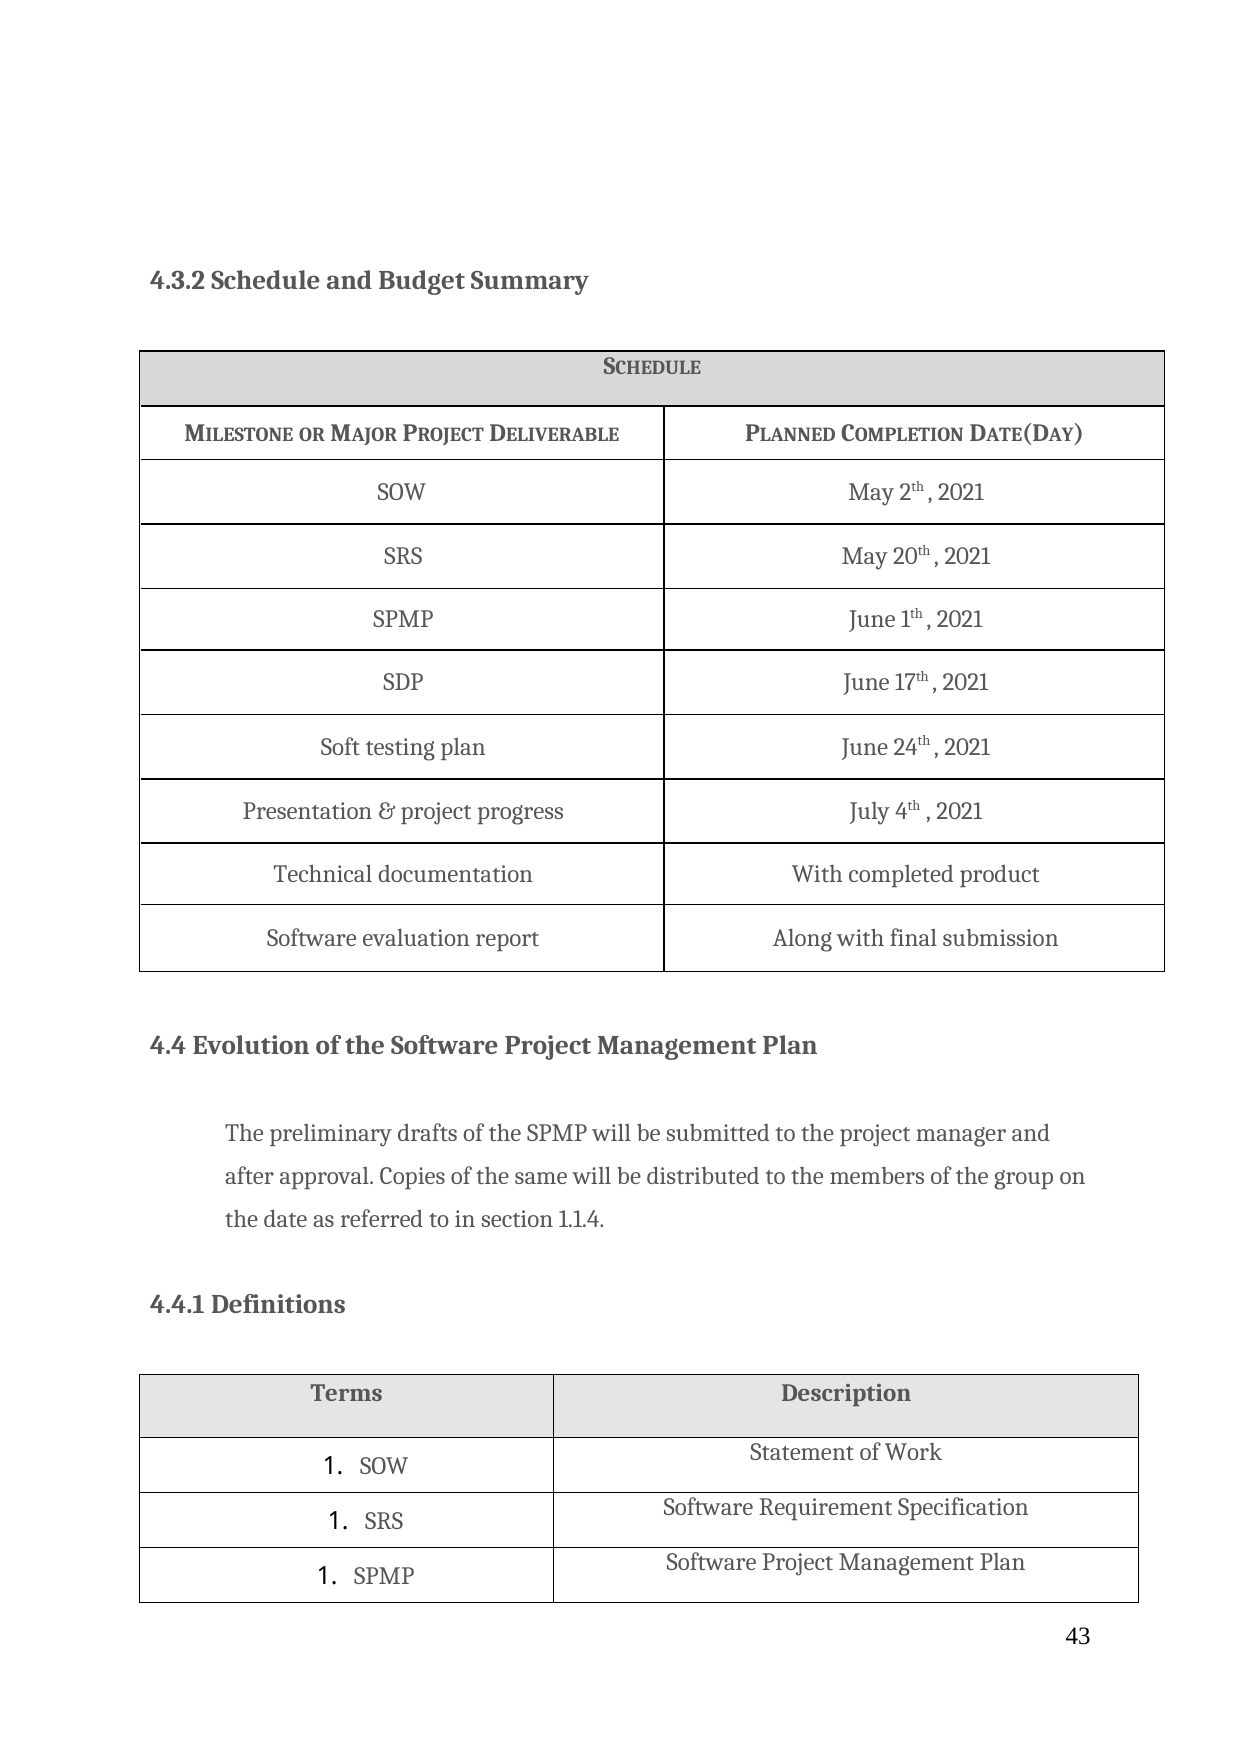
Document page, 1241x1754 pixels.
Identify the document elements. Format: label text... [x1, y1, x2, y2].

subtitle 4.4.1 Definitions [150, 1289, 1090, 1320]
table_cell Technical documentation [140, 843, 663, 904]
table_cell SPMP [140, 589, 663, 649]
table_cell Software evaluation report [140, 905, 663, 971]
table_cell May 2th , 2021 [665, 460, 1164, 523]
table_cell SOW [140, 1438, 553, 1492]
table_cell June 17th , 2021 [665, 651, 1164, 713]
table_cell Software Requirement Specification [554, 1493, 1138, 1547]
table_cell Software Project Management Plan [554, 1548, 1138, 1602]
table_header Description [554, 1375, 1138, 1437]
table_header Schedule [140, 352, 1164, 405]
subtitle 4.3.2 Schedule and Budget Summary [150, 265, 1090, 296]
table_cell May 20th , 2021 [665, 525, 1164, 587]
table_cell Planned Completion Date(Day) [665, 407, 1164, 459]
table_cell Statement of Work [554, 1438, 1138, 1492]
table_cell June 24th , 2021 [665, 715, 1164, 778]
subtitle 4.4 Evolution of the Software Project Management Plan [150, 1030, 1090, 1061]
table_cell SRS [140, 524, 663, 587]
table_cell SPMP [140, 1548, 553, 1602]
table_cell Milestone or Major Project Deliverable [140, 406, 663, 459]
table_cell Presentation & project progress [140, 779, 663, 842]
text The preliminary drafts of the SPMP will be submitted to the project manager and after approval. Copies of the same will be distributed to the members of the group on the date as referred to in section 1.1.4. [225, 1118, 1087, 1233]
table_header Terms [140, 1375, 553, 1437]
table_cell July 4th , 2021 [665, 780, 1164, 842]
table_cell Along with final submission [665, 905, 1164, 971]
table_cell June 1th , 2021 [665, 589, 1164, 649]
table_cell SRS [140, 1493, 553, 1547]
table_cell Soft testing plan [140, 715, 663, 778]
table_cell SOW [140, 460, 663, 523]
table_cell With completed product [665, 844, 1164, 904]
table_cell SDP [140, 650, 663, 713]
